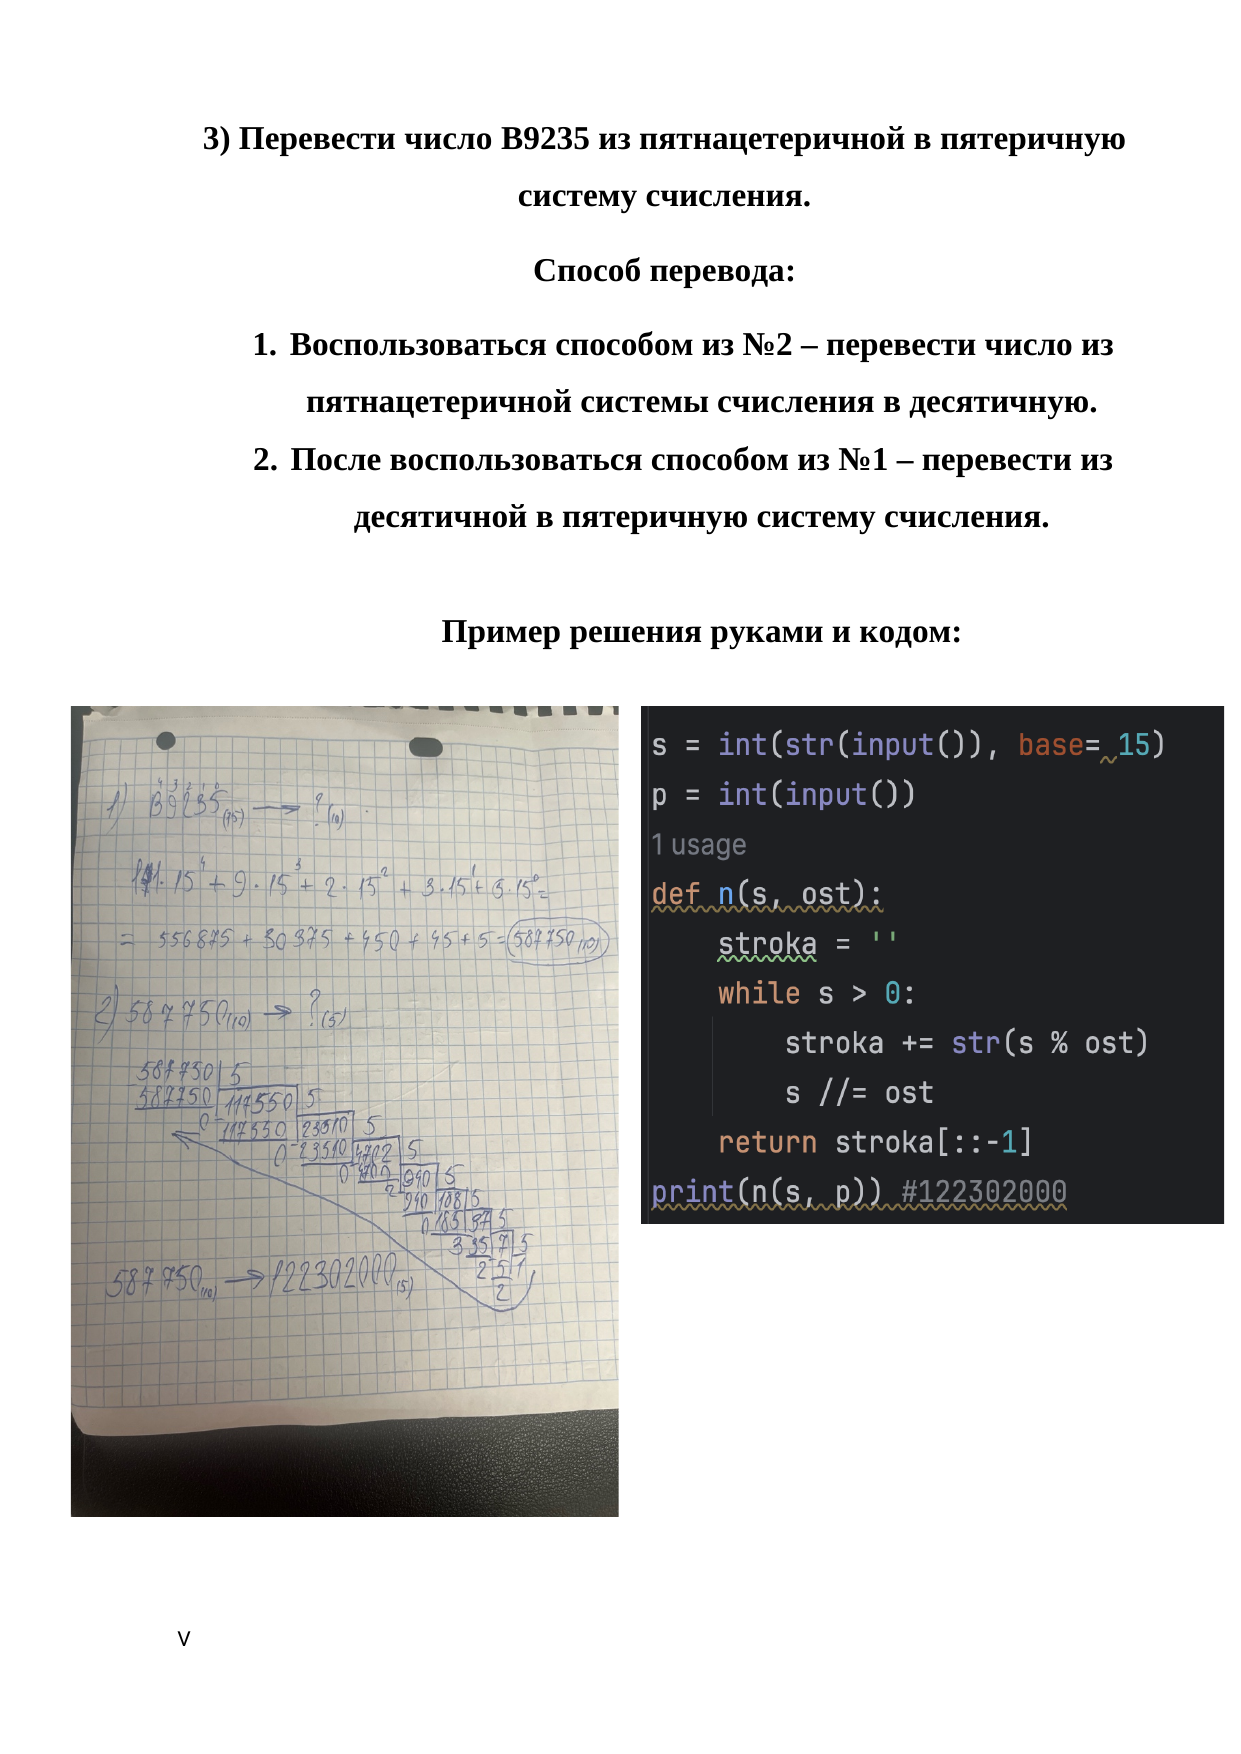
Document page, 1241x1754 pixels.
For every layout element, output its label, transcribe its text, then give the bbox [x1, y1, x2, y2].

text Способ перевода: [177, 250, 1152, 288]
list Воспользоваться способом из №2 – перевести число из пятнацетеричной системы счисления в десятичную. [215, 324, 1152, 420]
list Пример решения руками и кодом: [252, 611, 1152, 650]
picture [70, 706, 619, 1517]
list После воспользоваться способом из №1 – перевести из десятичной в пятеричную систему счисления. [215, 439, 1152, 535]
picture [641, 706, 1225, 1224]
text 3) Перевести число B9235 из пятнацетеричной в пятеричную систему счисления. [177, 118, 1152, 214]
